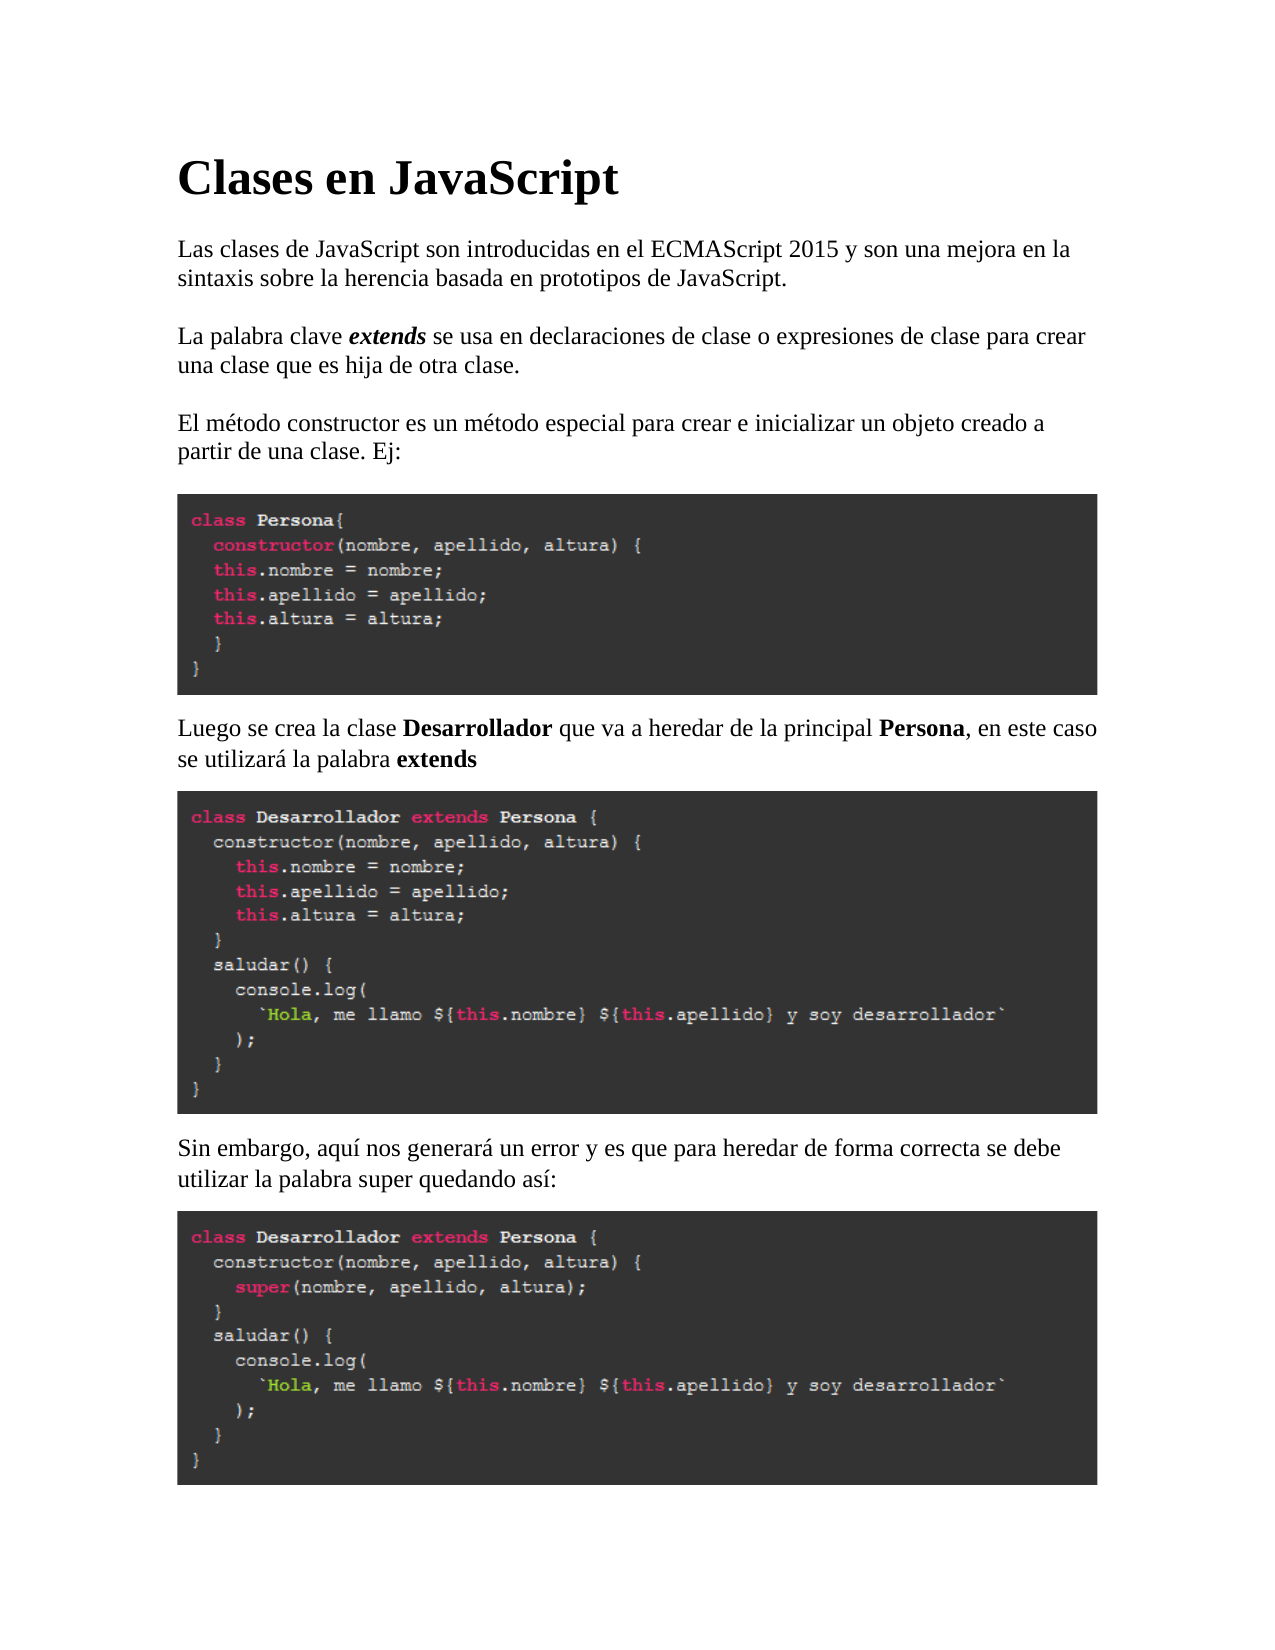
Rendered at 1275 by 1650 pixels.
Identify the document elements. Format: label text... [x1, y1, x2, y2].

picture [177, 1211, 1098, 1485]
text Sin embargo, aquí nos generará un error y es que para heredar de forma correcta se debe utilizar la palabra super quedando así: [177, 1133, 1098, 1192]
subtitle Clases en JavaScript [177, 148, 1098, 205]
picture [177, 791, 1098, 1114]
text El método constructor es un método especial para crear e inicializar un objeto creado a partir de una clase. Ej: [177, 408, 1098, 465]
picture [177, 494, 1098, 695]
text La palabra clave extends se usa en declaraciones de clase o expresiones de clase para crear una clase que es hija de otra clase. [177, 321, 1098, 378]
text Las clases de JavaScript son introducidas en el ECMAScript 2015 y son una mejora en la sintaxis sobre la herencia basada en prototipos de JavaScript. [177, 234, 1098, 292]
text Luego se crea la clase Desarrollador que va a heredar de la principal Persona, en este caso se utilizará la palabra extends [177, 713, 1098, 773]
